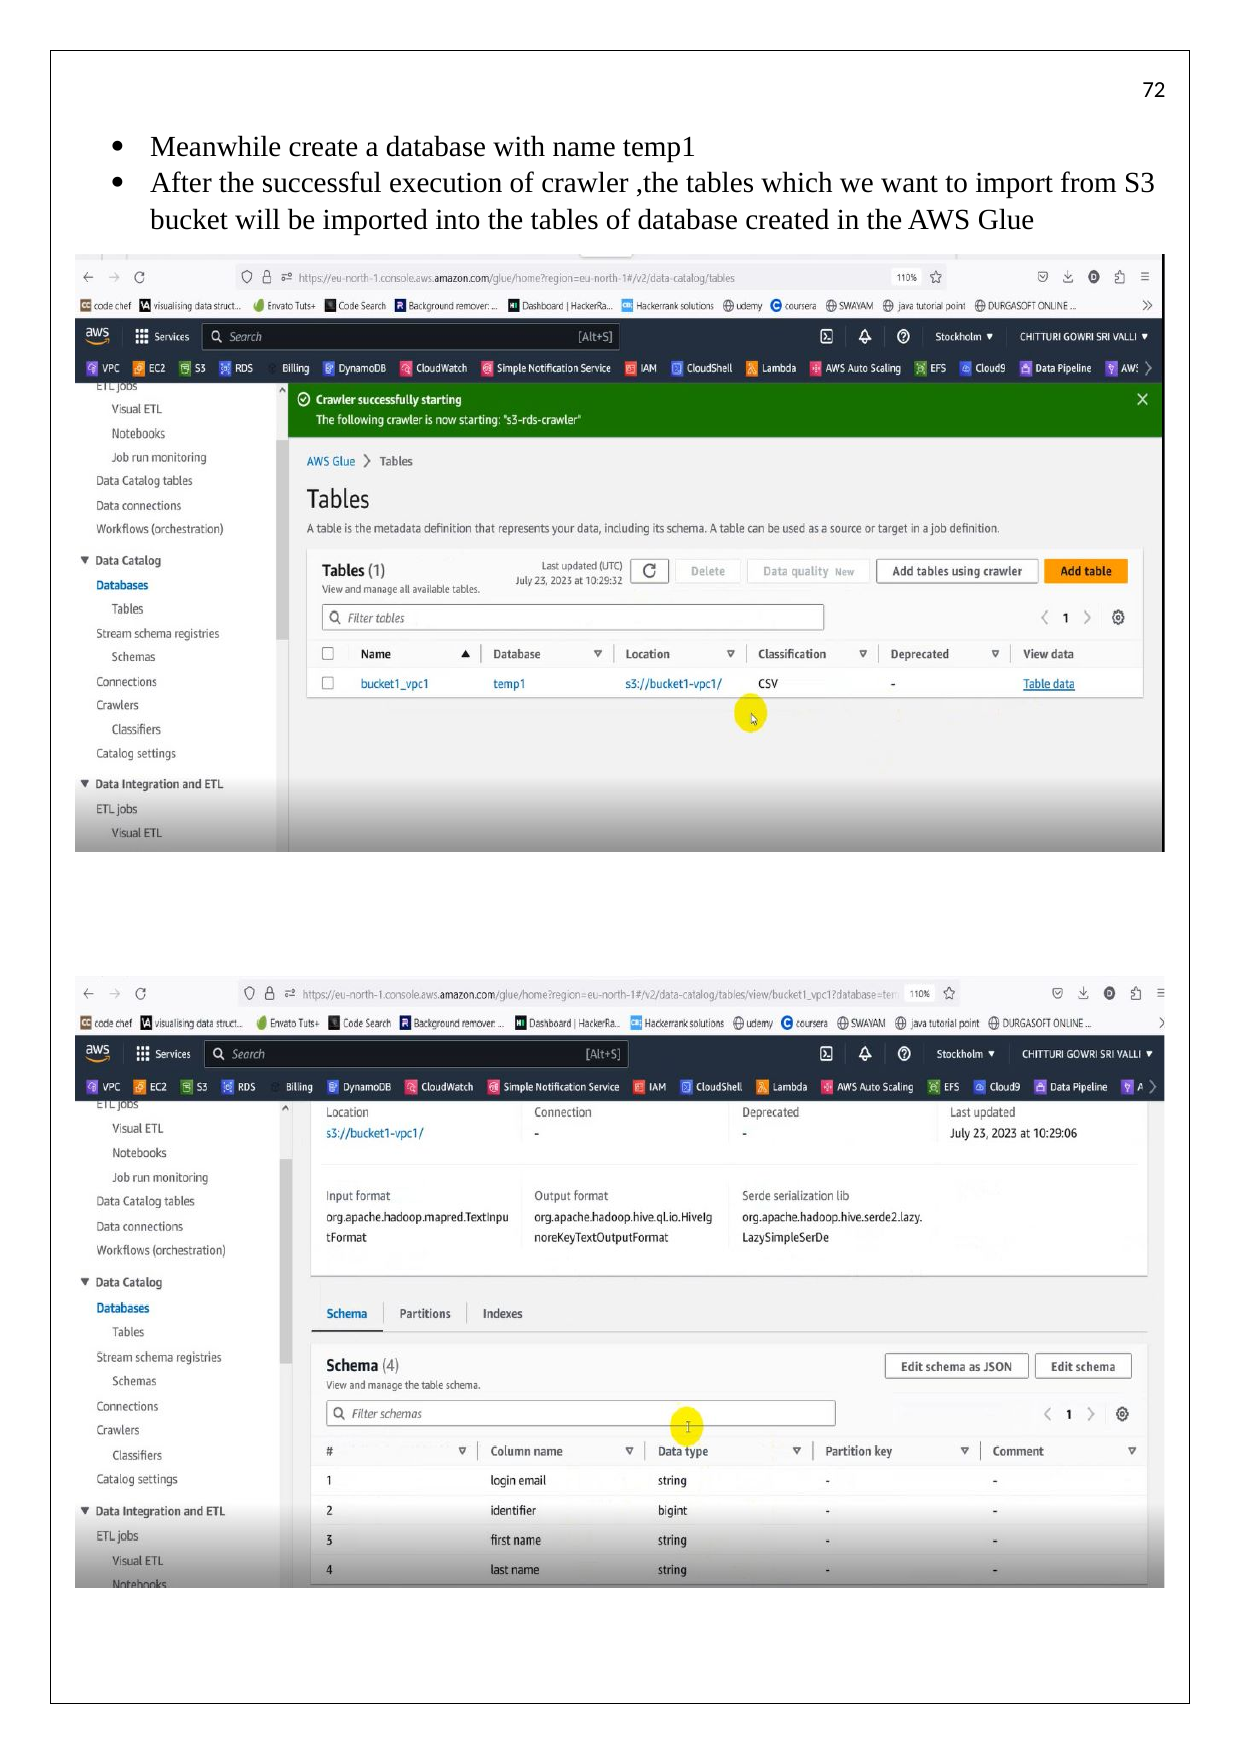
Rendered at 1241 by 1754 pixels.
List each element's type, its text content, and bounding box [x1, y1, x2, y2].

picture [75, 254, 1165, 852]
picture [75, 976, 1165, 1588]
list Meanwhile create a database with name temp1 [112, 129, 1165, 163]
list After the successful execution of crawler ,the tables which we want to import from S3 bucket will be imported into the tables of database created in the AWS Glue [112, 166, 1165, 235]
